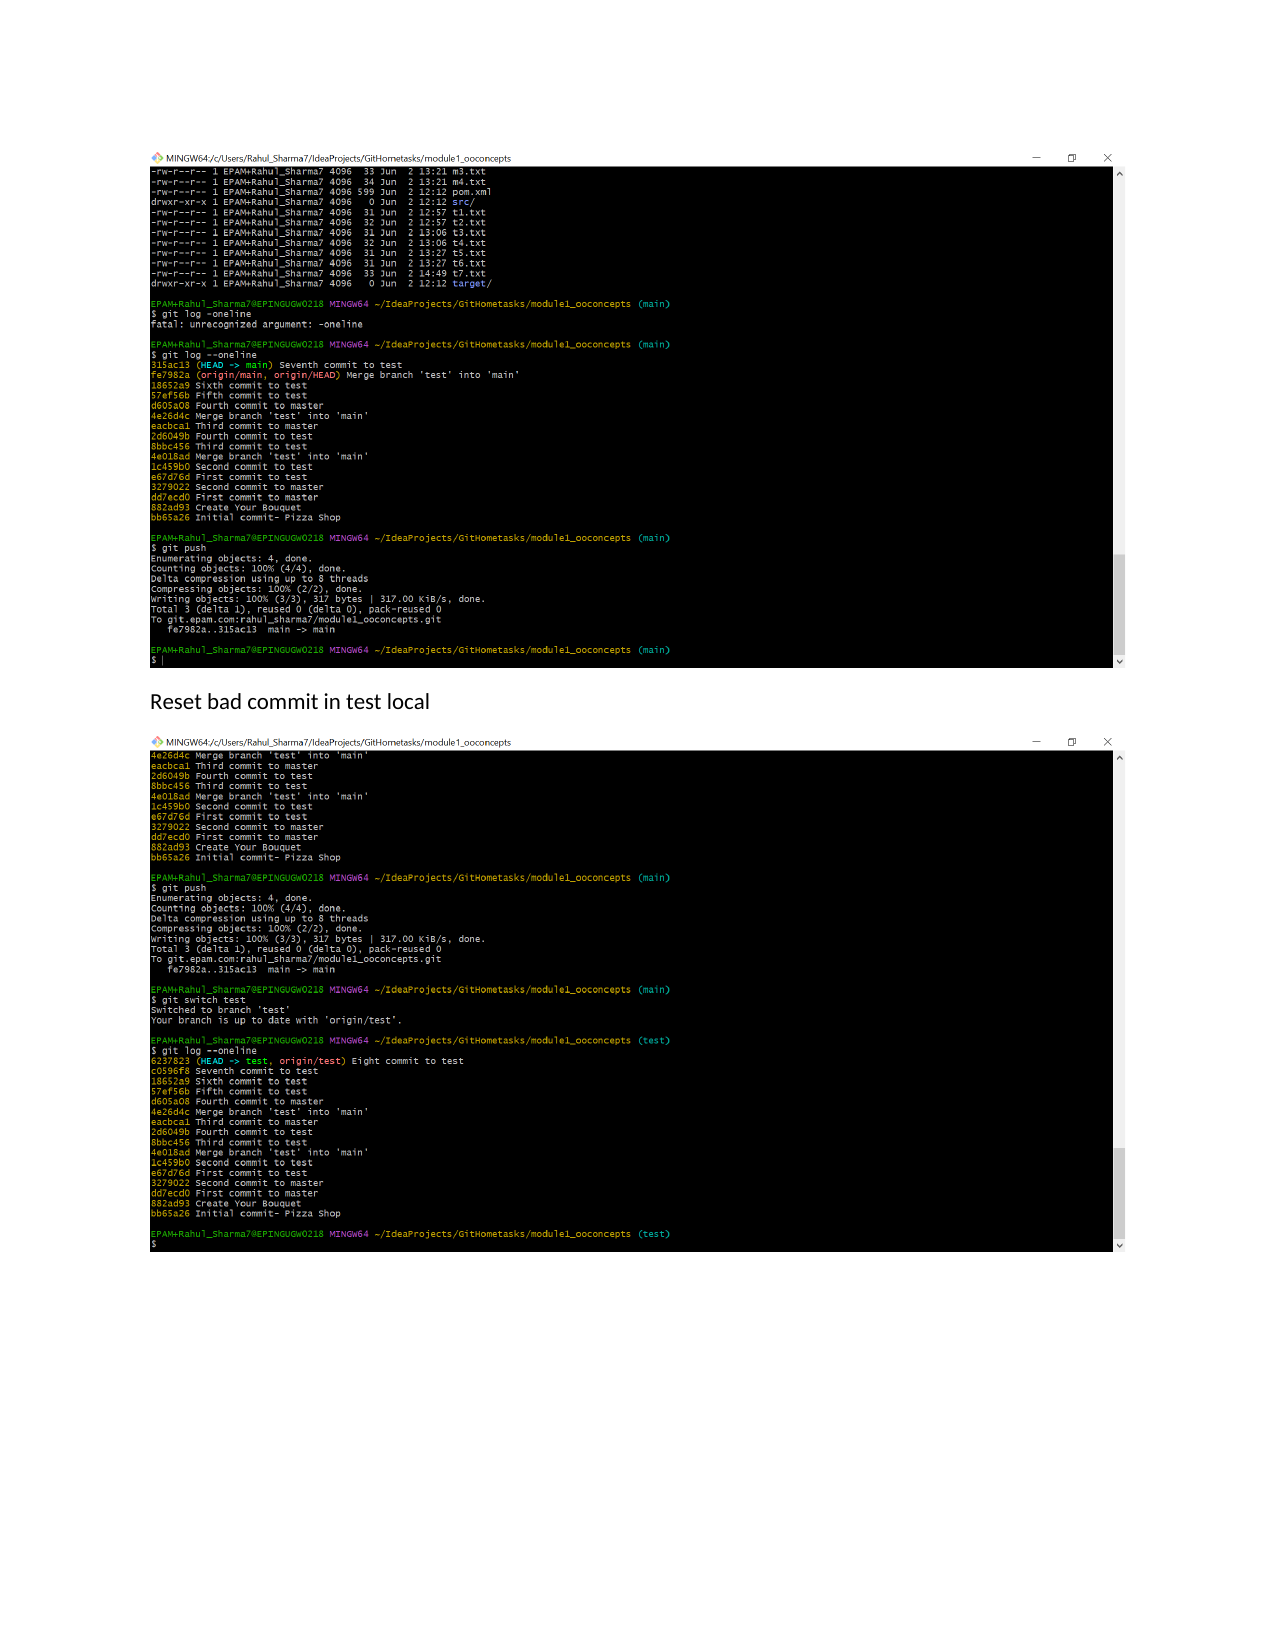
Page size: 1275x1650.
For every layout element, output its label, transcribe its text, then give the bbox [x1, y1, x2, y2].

picture [150, 150, 1125, 668]
picture [150, 733, 1125, 1252]
text Reset bad commit in test local [150, 687, 1125, 715]
